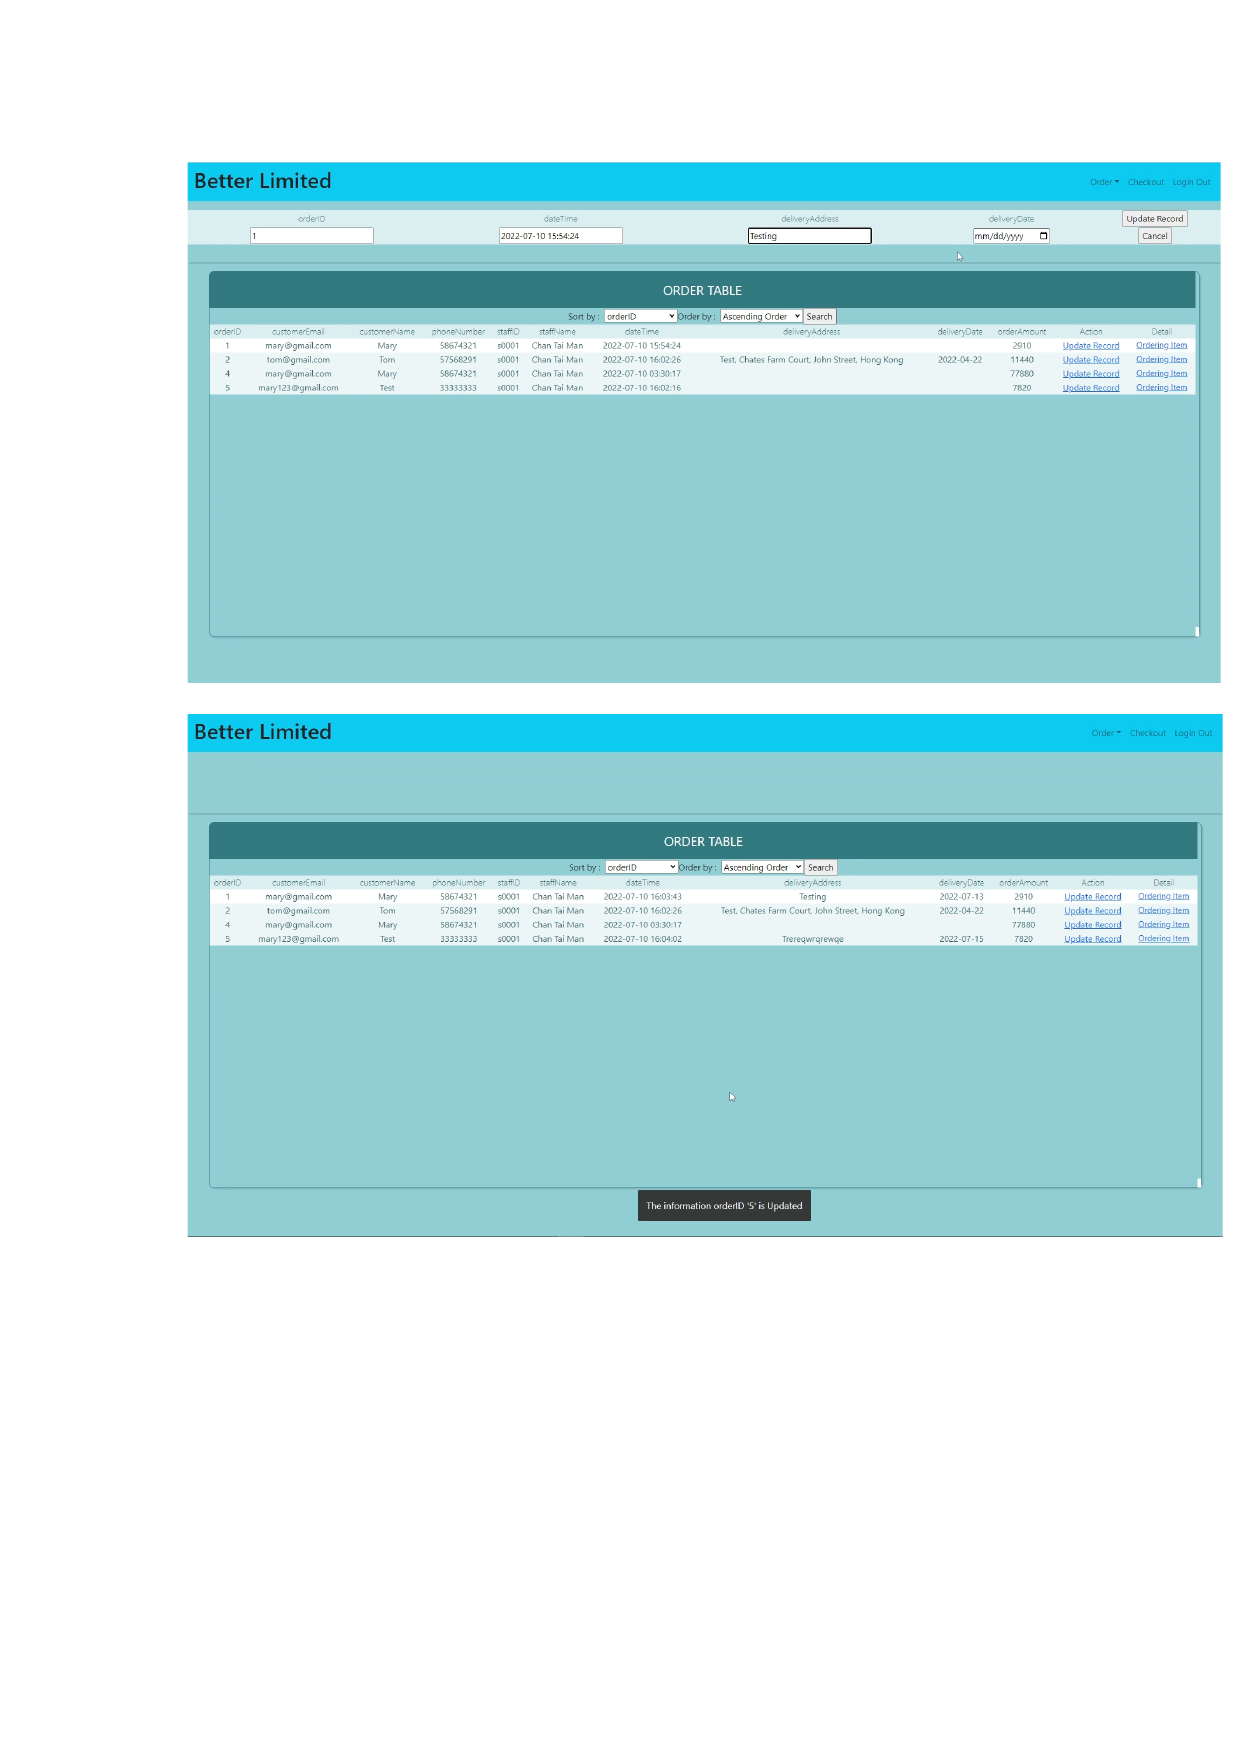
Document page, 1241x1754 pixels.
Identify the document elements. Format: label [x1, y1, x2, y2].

picture [187, 714, 1223, 1237]
picture [187, 162, 1221, 683]
